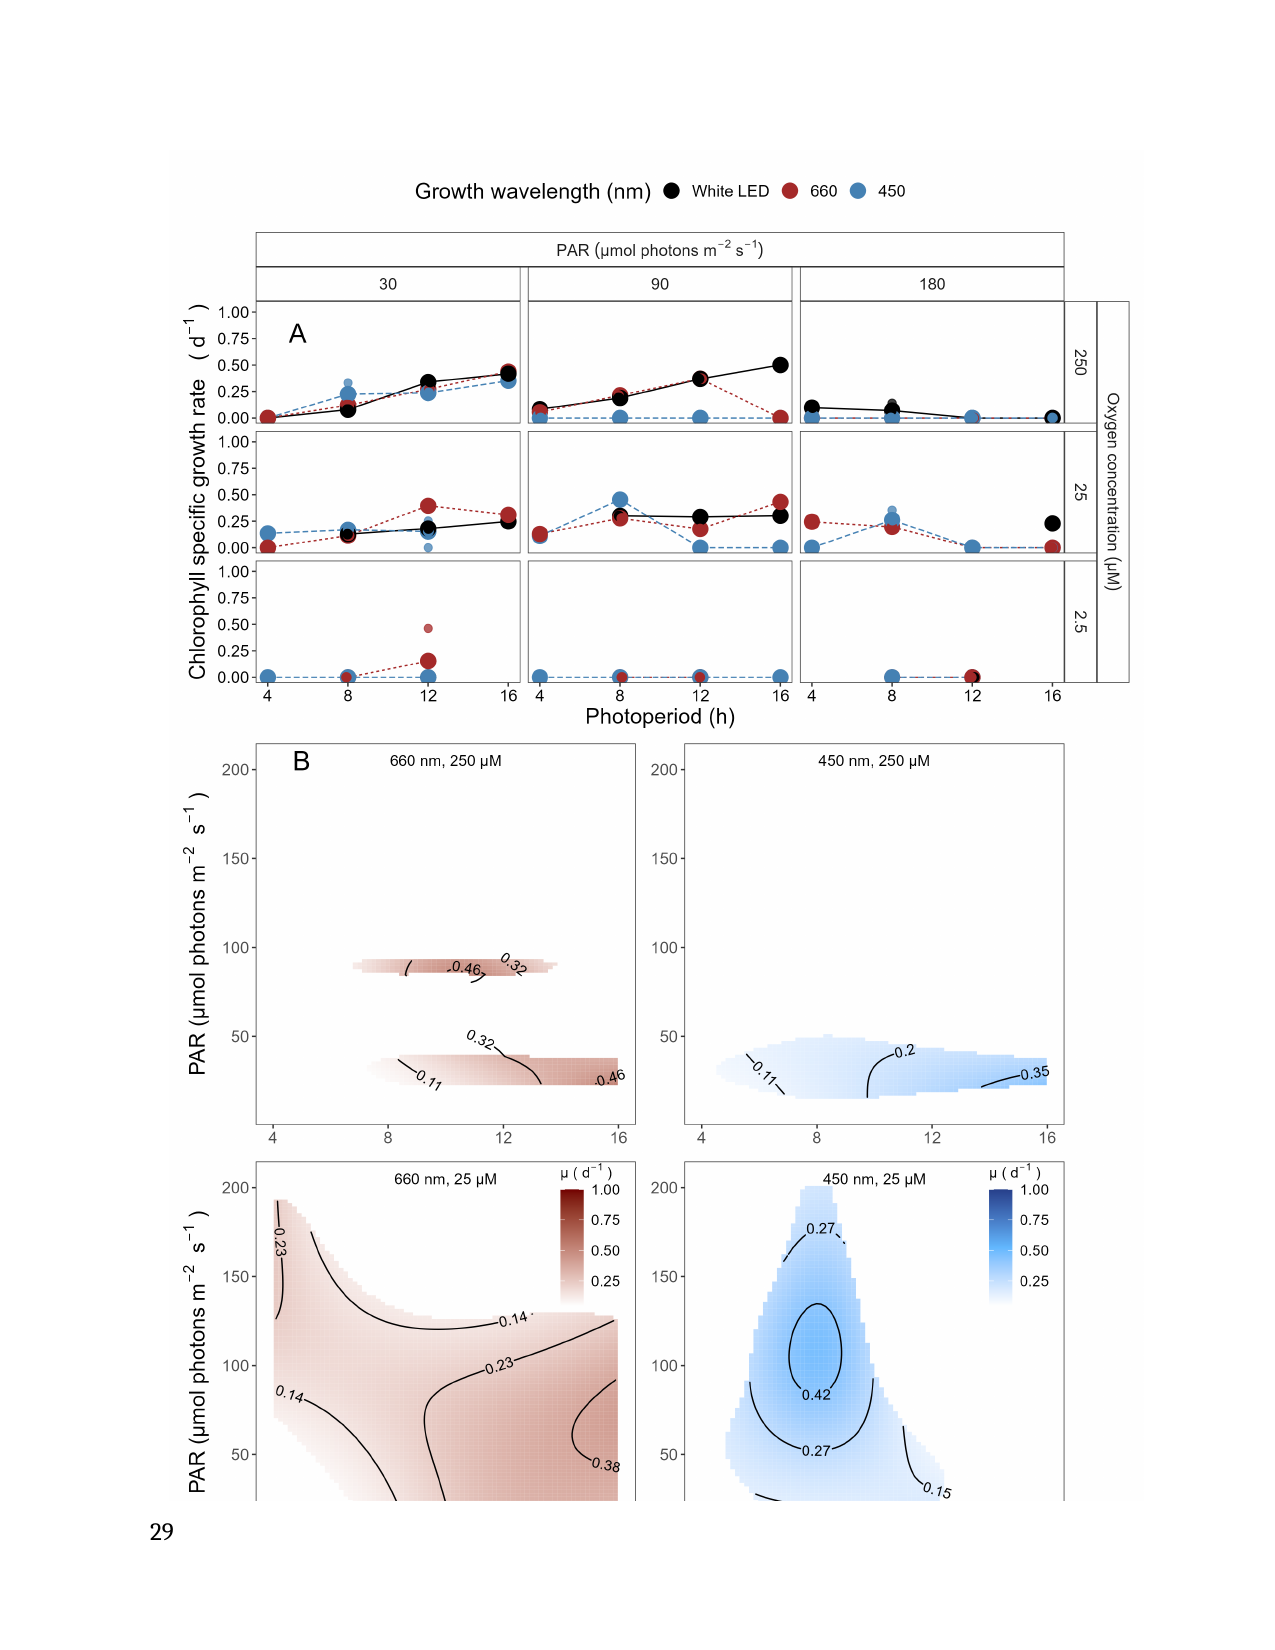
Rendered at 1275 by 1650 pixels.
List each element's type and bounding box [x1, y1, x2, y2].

picture [168, 150, 1144, 1501]
